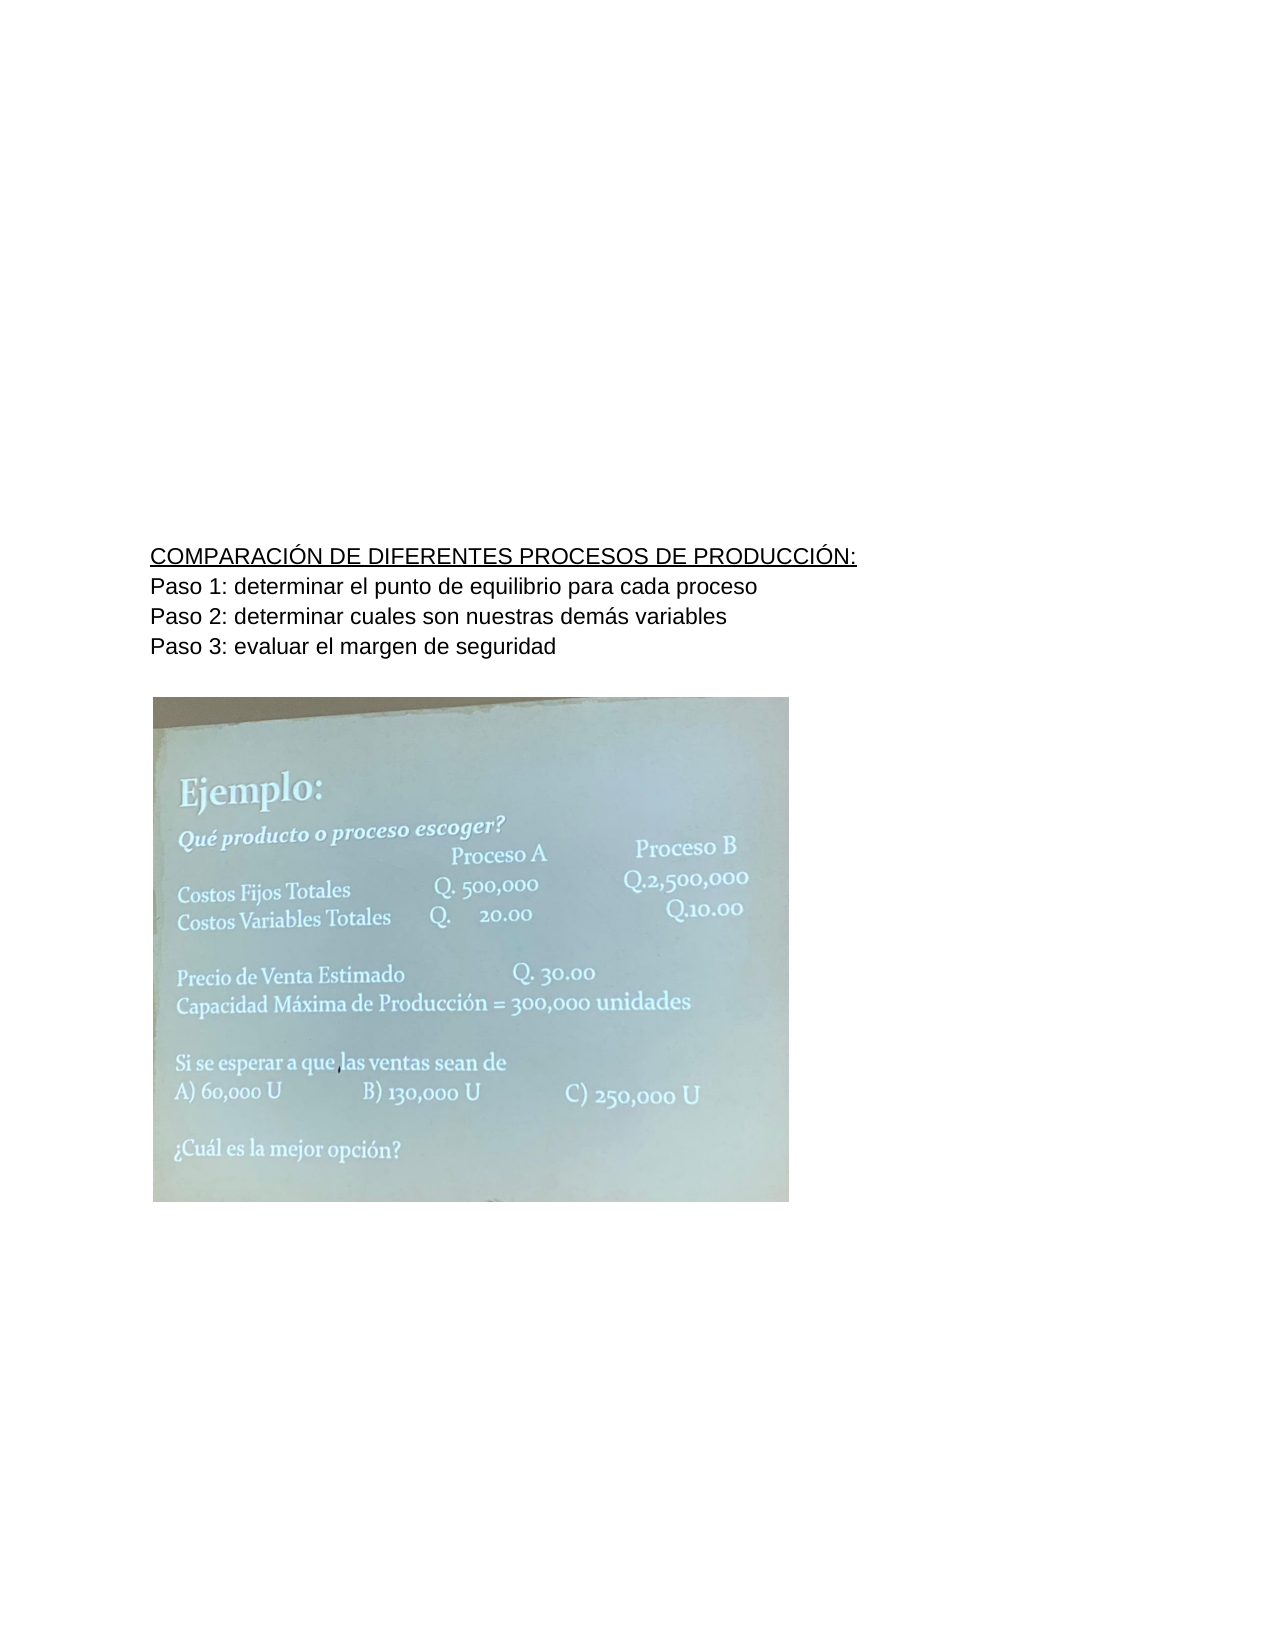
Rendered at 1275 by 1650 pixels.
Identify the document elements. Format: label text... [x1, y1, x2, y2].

text Paso 3: evaluar el margen de seguridad [150, 633, 1125, 660]
text Paso 1: determinar el punto de equilibrio para cada proceso [150, 573, 1125, 599]
picture [153, 697, 789, 1202]
text Paso 2: determinar cuales son nuestras demás variables [150, 603, 1125, 629]
text COMPARACIÓN DE DIFERENTES PROCESOS DE PRODUCCIÓN: [150, 543, 1125, 569]
